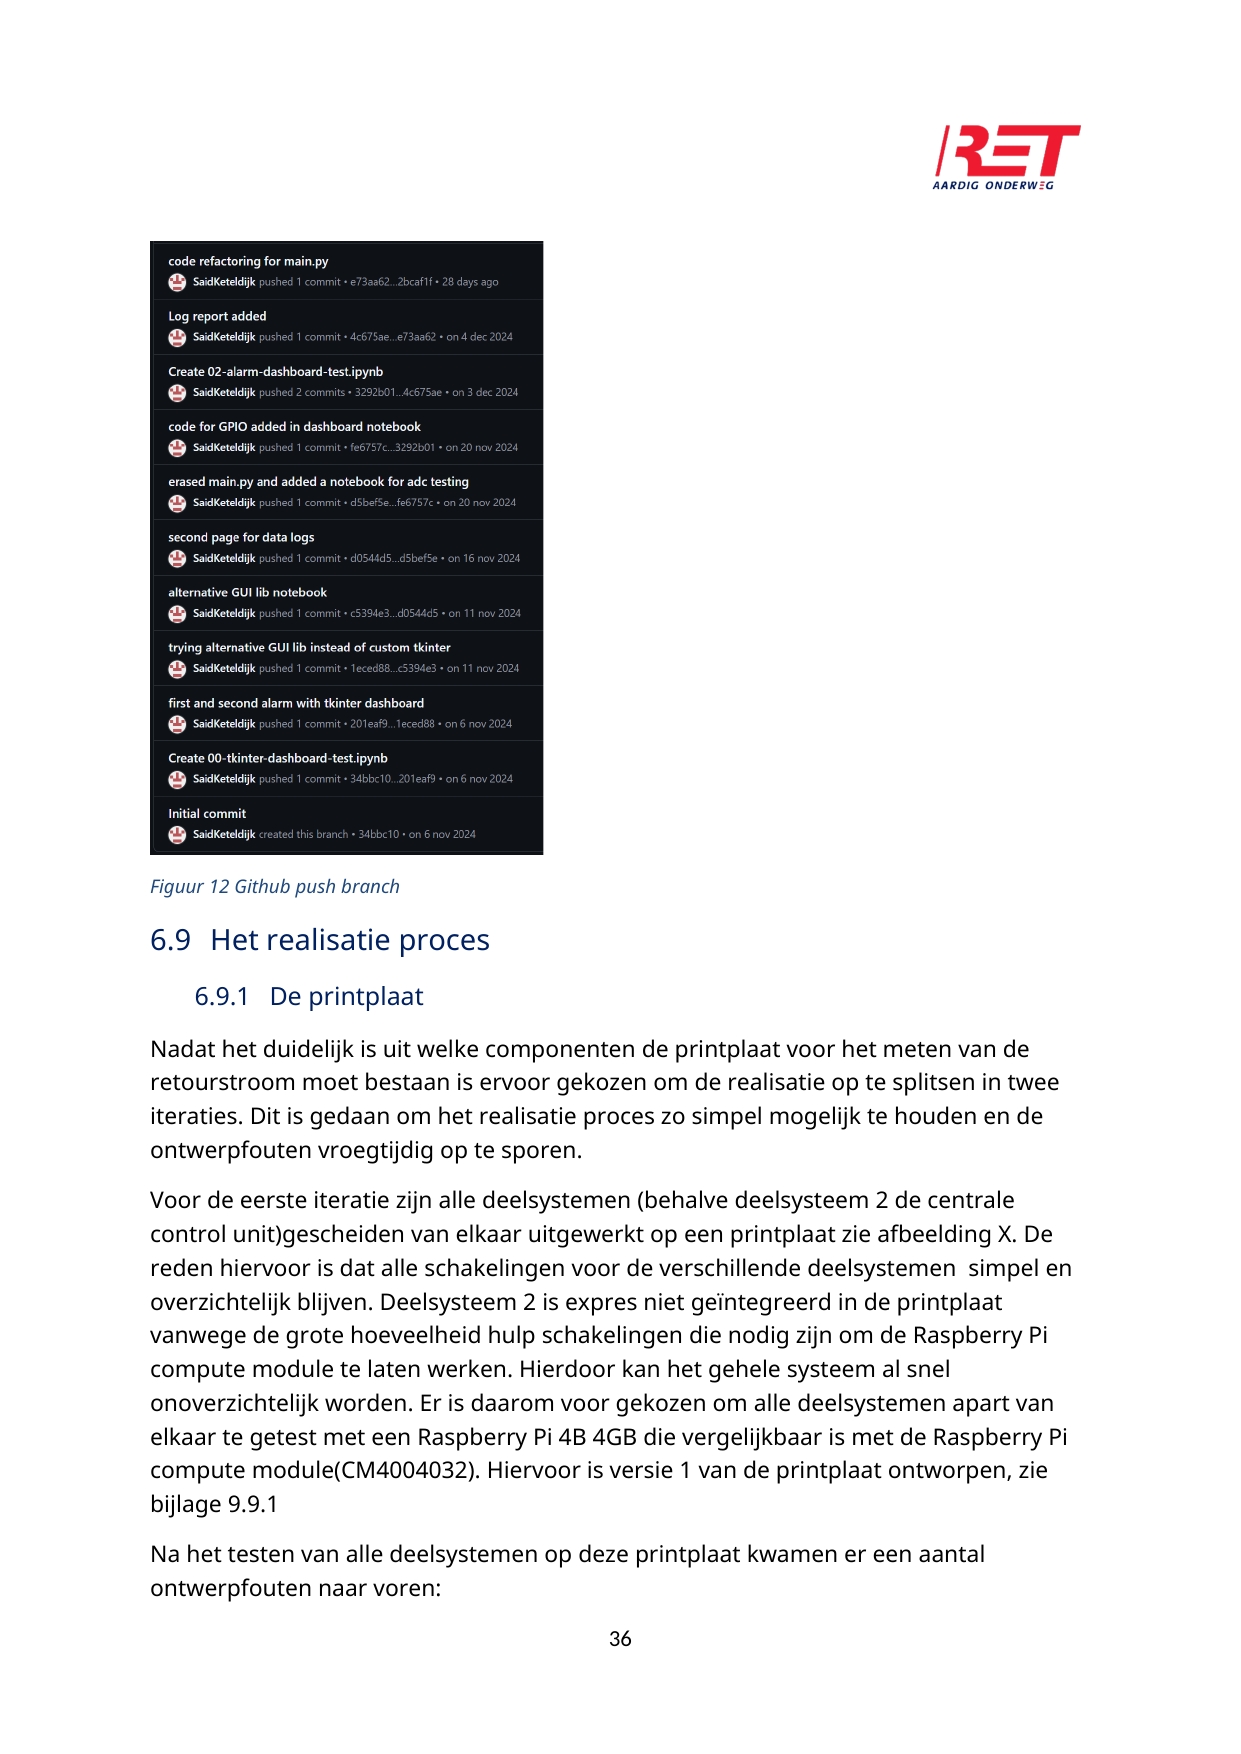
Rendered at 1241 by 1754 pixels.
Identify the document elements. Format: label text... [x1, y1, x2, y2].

picture [150, 241, 544, 855]
text Figuur 12 Github push branch [150, 873, 1090, 899]
text Nadat het duidelijk is uit welke componenten de printplaat voor het meten van de retourstroom moet bestaan is ervoor gekozen om de realisatie op te splitsen in twee iteraties. Dit is gedaan om het realisatie proces zo simpel mogelijk te houden en de ontwerpfouten vroegtijdig op te sporen. [150, 1032, 1090, 1165]
picture [922, 73, 1091, 242]
text Na het testen van alle deelsystemen op deze printplaat kwamen er een aantal ontwerpfouten naar voren: [150, 1538, 1090, 1603]
text Voor de eerste iteratie zijn alle deelsystemen (behalve deelsysteem 2 de centrale control unit)gescheiden van elkaar uitgewerkt op een printplaat zie afbeelding X. De reden hiervoor is dat alle schakelingen voor de verschillende deelsystemen simpel en overzichtelijk blijven. Deelsysteem 2 is expres niet geïntegreerd in de printplaat vanwege de grote hoeveelheid hulp schakelingen die nodig zijn om de Raspberry Pi compute module te laten werken. Hierdoor kan het gehele systeem al snel onoverzichtelijk worden. Er is daarom voor gekozen om alle deelsystemen apart van elkaar te getest met een Raspberry Pi 4B 4GB die vergelijkbaar is met de Raspberry Pi compute module(CM4004032). Hiervoor is versie 1 van de printplaat ontworpen, zie bijlage 9.9.1 [150, 1184, 1090, 1519]
subtitle Het realisatie proces [150, 919, 1090, 959]
subtitle De printplaat [194, 979, 1090, 1013]
